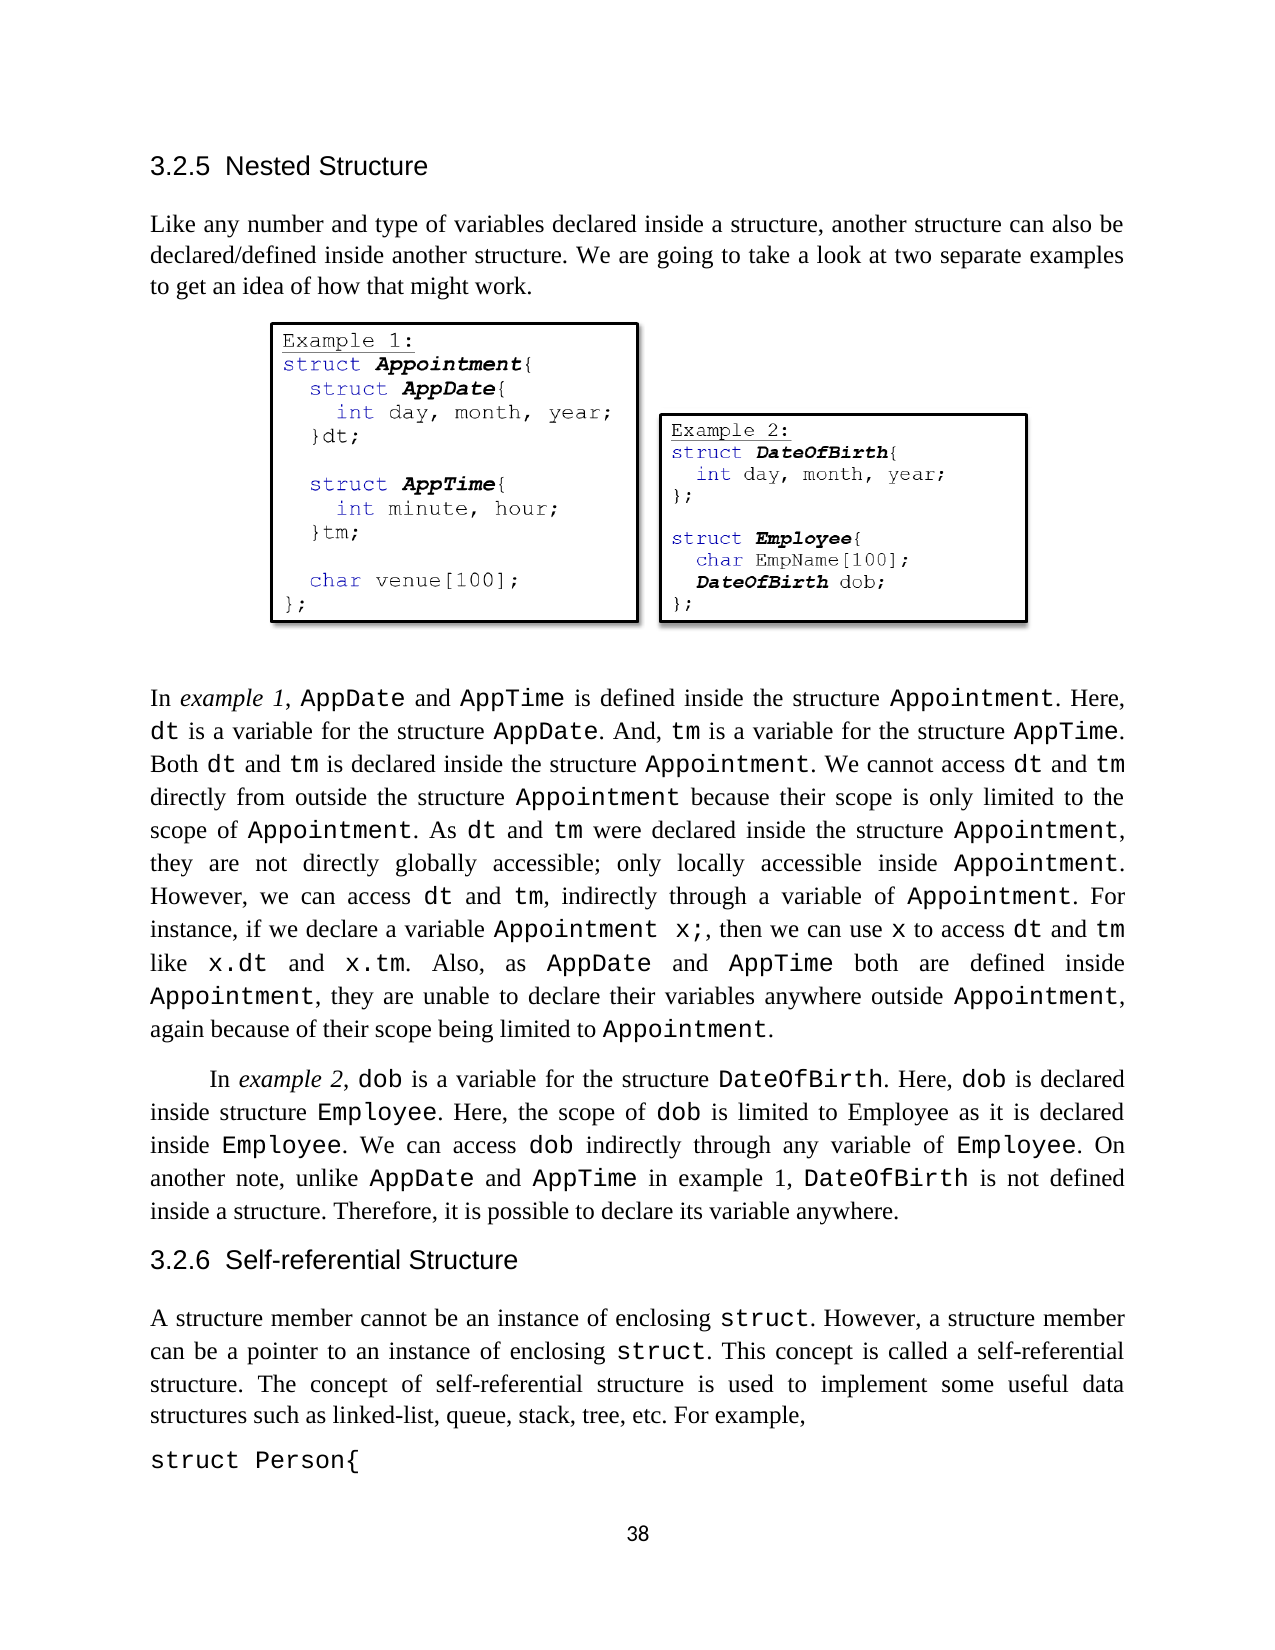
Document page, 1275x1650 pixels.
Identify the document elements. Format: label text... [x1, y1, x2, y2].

text In example 2, dob is a variable for the structure DateOfBirth. Here, dob is declared inside structure Employee. Here, the scope of dob is limited to Employee as it is declared inside Employee. We can access dob indirectly through any variable of Employee. On another note, unlike AppDate and AppTime in example 1, DateOfBirth is not defined inside a structure. Therefore, it is possible to declare its variable anywhere. [150, 1064, 1125, 1225]
picture [264, 318, 1034, 634]
text In example 1, AppDate and AppTime is defined inside the structure Appointment. Here, dt is a variable for the structure AppDate. And, tm is a variable for the structure AppTime. Both dt and tm is declared inside the structure Appointment. We cannot access dt and tm directly from outside the structure Appointment because their scope is only limited to the scope of Appointment. As dt and tm were declared inside the structure Appointment, they are not directly globally accessible; only locally accessible inside Appointment. However, we can access dt and tm, indirectly through a variable of Appointment. For instance, if we declare a variable Appointment x;, then we can use x to access dt and tm like x.dt and x.tm. Also, as AppDate and AppTime both are defined inside Appointment, they are unable to declare their variables anywhere outside Appointment, again because of their scope being limited to Appointment. [150, 683, 1125, 1045]
text struct Person{ [150, 1448, 1125, 1476]
text Like any number and type of variables declared inside a structure, another structure can also be declared/defined inside another structure. We are going to take a look at two separate examples to get an idea of how that might work. [150, 209, 1125, 299]
subtitle Nested Structure [150, 150, 1125, 181]
subtitle Self-referential Structure [150, 1244, 1125, 1275]
text A structure member cannot be an instance of enclosing struct. However, a structure member can be a pointer to an instance of enclosing struct. This concept is called a self-referential structure. The concept of self-referential structure is used to implement some useful data structures such as linked-list, queue, stack, tree, etc. For example, [150, 1303, 1125, 1429]
